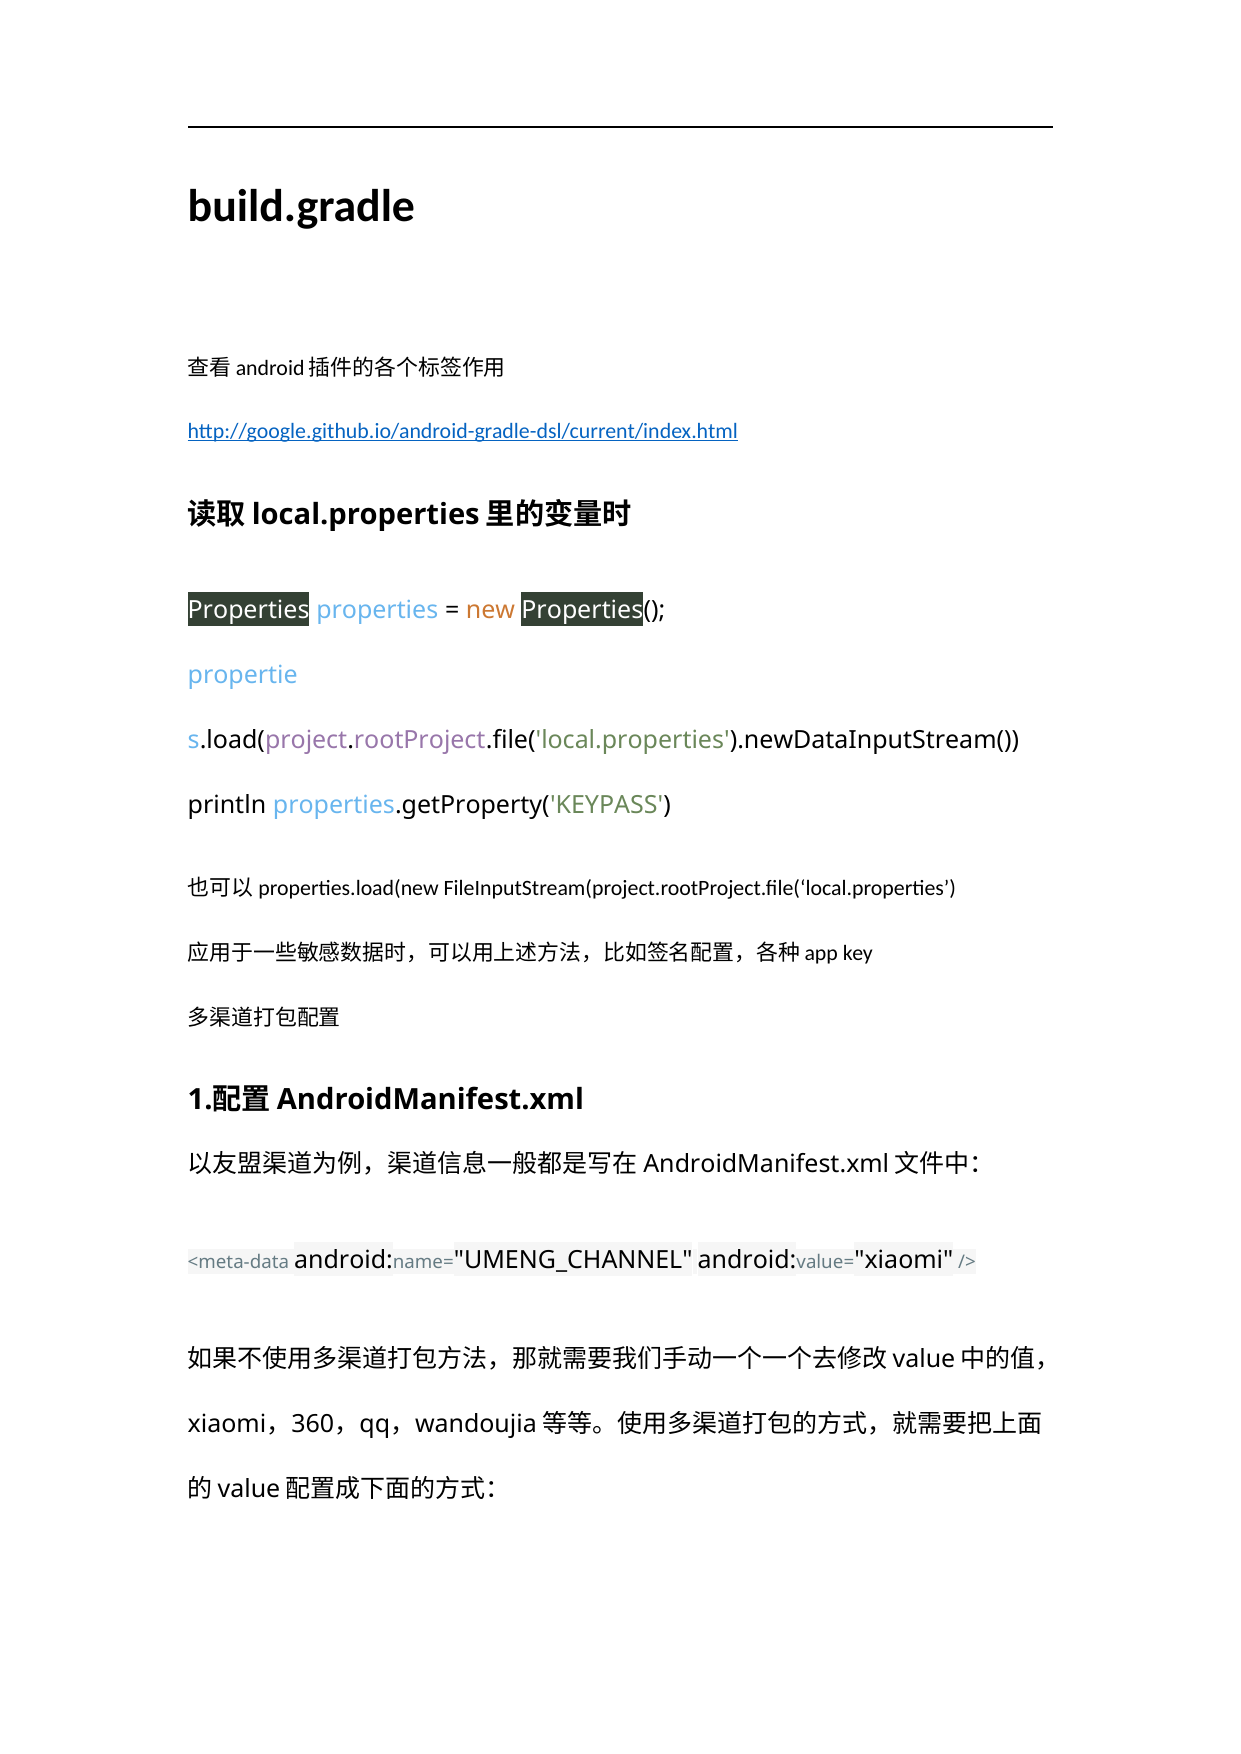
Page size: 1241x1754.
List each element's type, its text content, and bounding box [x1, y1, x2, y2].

text 如果不使用多渠道打包方法，那就需要我们手动一个一个去修改value中的值，xiaomi，360，qq，wandoujia等等。使用多渠道打包的方式，就需要把上面的value配置成下面的方式： [187, 1324, 1053, 1519]
text Properties properties = new Properties(); properties.load(project.rootProject.file('local.properties').newDataInputStream()) println properties.getProperty('KEYPASS') [187, 577, 1053, 837]
text 应用于一些敏感数据时，可以用上述方法，比如签名配置，各种app key [187, 934, 1053, 967]
text http://google.github.io/android-gradle-dsl/current/index.html [187, 414, 1053, 447]
text 也可以 properties.load(new FileInputStream(project.rootProject.file(‘local.properties’) [187, 869, 1053, 902]
text 读取local.properties里的变量时 [187, 479, 1053, 544]
text 1.配置AndroidManifest.xml 以友盟渠道为例，渠道信息一般都是写在 AndroidManifest.xml文件中： [187, 1064, 1053, 1194]
text <meta-data android:name="UMENG_CHANNEL" android:value="xiaomi" /> [187, 1227, 1053, 1292]
text 查看android插件的各个标签作用 [187, 349, 1053, 382]
subtitle build.gradle [187, 173, 1053, 238]
text 多渠道打包配置 [187, 999, 1053, 1032]
